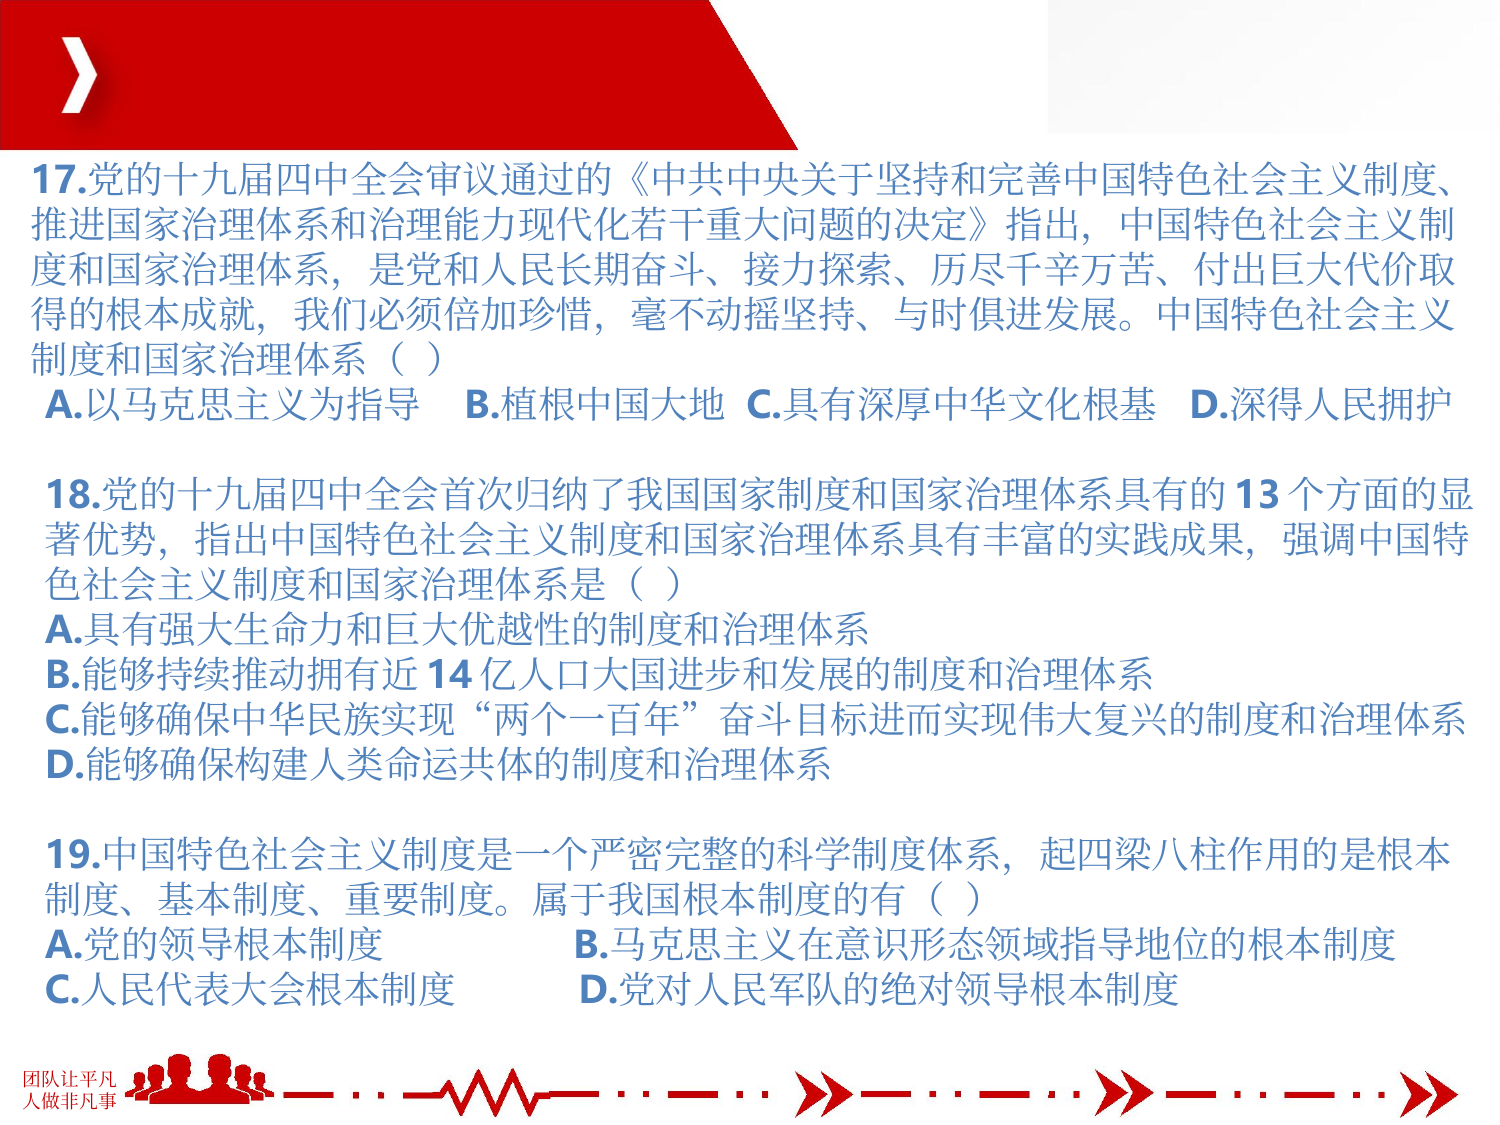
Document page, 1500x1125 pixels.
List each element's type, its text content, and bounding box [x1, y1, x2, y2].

text C.人民代表大会根本制度 [44, 968, 480, 1013]
picture [0, 0, 1500, 1125]
text A.党的领导根本制度 [44, 918, 480, 968]
text 团队让平凡 [23, 1071, 142, 1090]
text A.具有强大生命力和巨大优越性的制度和治理体系 [44, 603, 896, 648]
text 色社会主义制度和国家治理体系是（ ） [44, 563, 1494, 608]
text 17.党的十九届四中全会审议通过的《中共中央关于坚持和完善中国特色社会主义制度、 [30, 153, 1500, 203]
text 推进国家治理体系和治理能力现代化若干重大问题的决定》指出，中国特色社会主义制 [30, 203, 1500, 248]
text 制度和国家治理体系（ ） [30, 338, 1500, 383]
text A.以马克思主义为指导 B.植根中国大地 C.具有深厚中华文化根基 D.深得人民拥护 [44, 378, 1482, 428]
text 著优势，指出中国特色社会主义制度和国家治理体系具有丰富的实践成果，强调中国特 [44, 518, 1494, 563]
text 19.中国特色社会主义制度是一个严密完整的科学制度体系，起四梁八柱作用的是根本 [44, 828, 1476, 878]
text 人做非凡事 [23, 1094, 142, 1113]
text 得的根本成就，我们必须倍加珍惜，毫不动摇坚持、与时俱进发展。中国特色社会主义 [30, 293, 1500, 338]
text D.党对人民军队的绝对领导根本制度 [578, 968, 1422, 1013]
text B.马克思主义在意识形态领域指导地位的根本制度 [573, 918, 1422, 968]
text C.能够确保中华民族实现“两个一百年”奋斗目标进而实现伟大复兴的制度和治理体系 [44, 698, 1493, 743]
text B.能够持续推动拥有近14亿人口大国进步和发展的制度和治理体系 [44, 648, 1493, 698]
text 度和国家治理体系，是党和人民长期奋斗、接力探索、历尽千辛万苦、付出巨大代价取 [30, 248, 1500, 293]
text 制度、基本制度、重要制度。属于我国根本制度的有（ ） [44, 878, 1476, 923]
text D.能够确保构建人类命运共体的制度和治理体系 [44, 743, 1493, 788]
text 18.党的十九届四中全会首次归纳了我国国家制度和国家治理体系具有的13个方面的显 [44, 468, 1494, 518]
